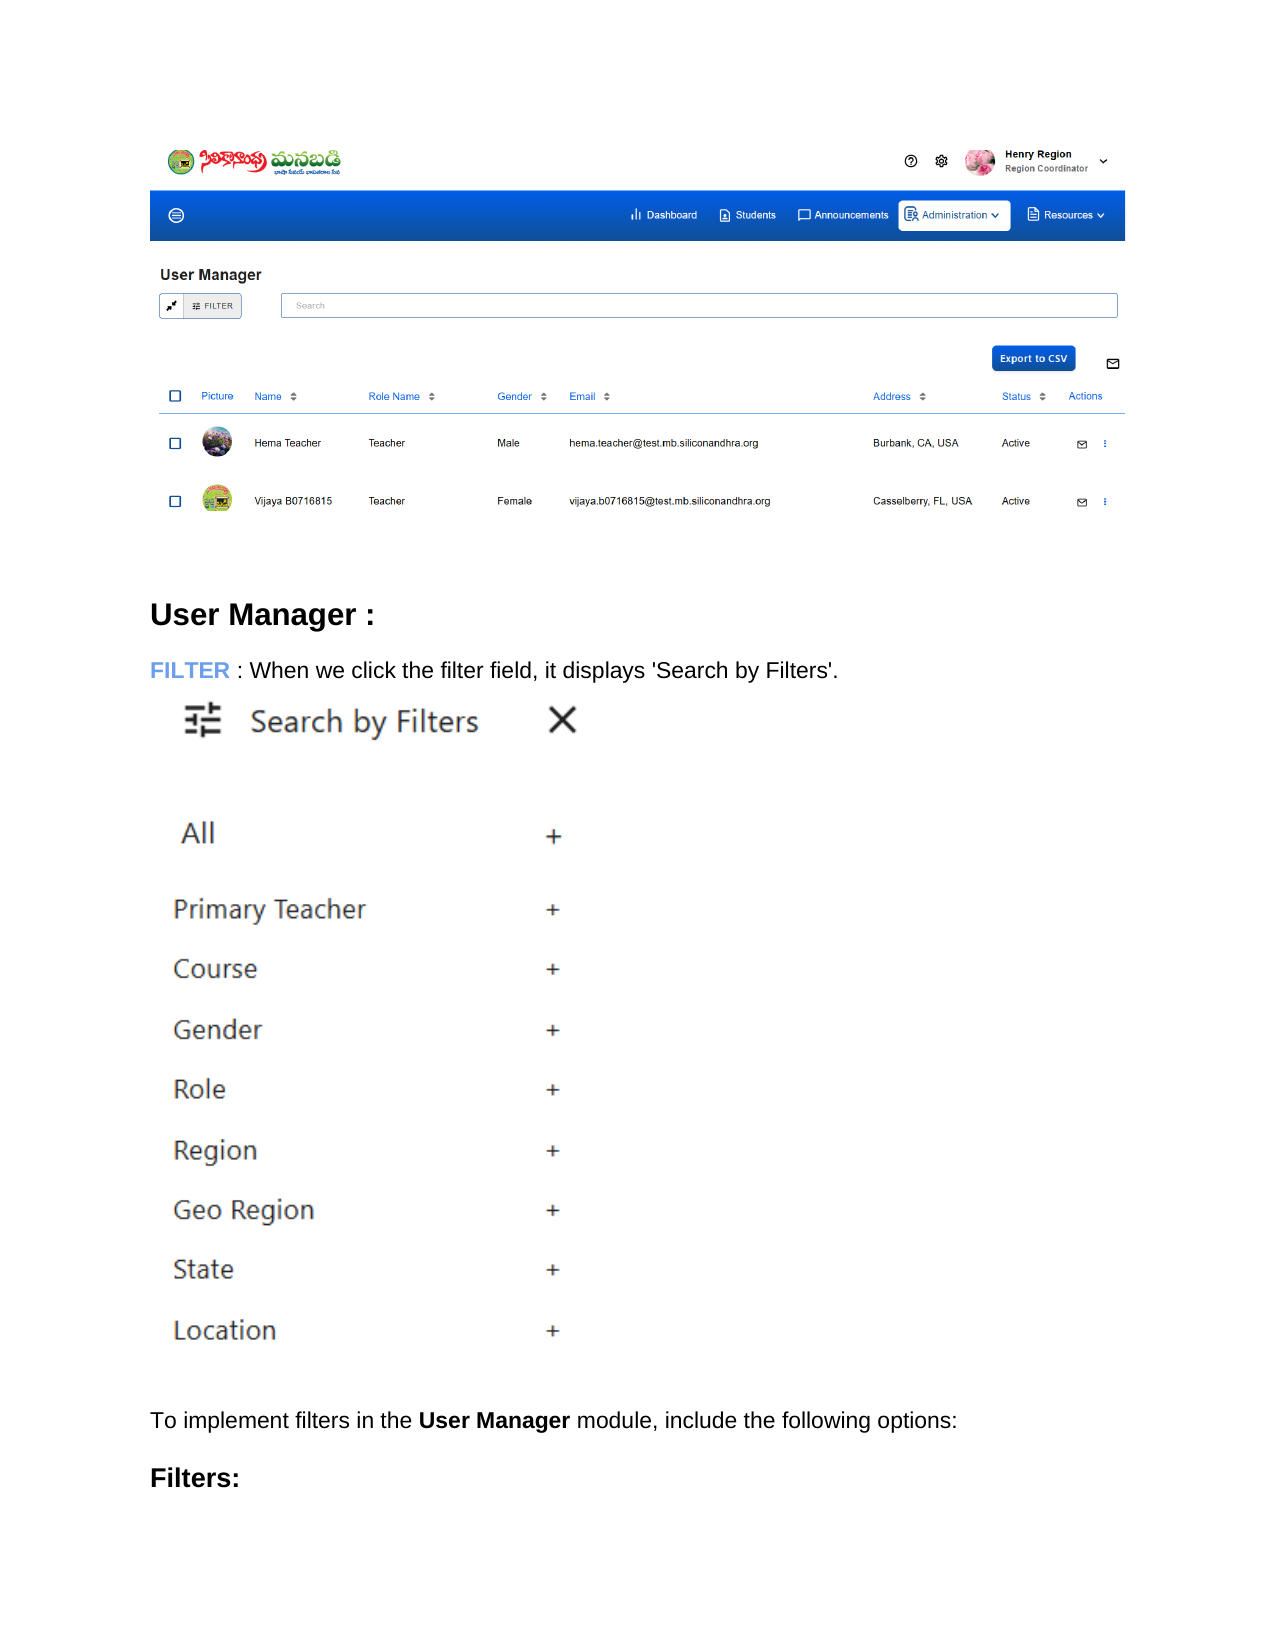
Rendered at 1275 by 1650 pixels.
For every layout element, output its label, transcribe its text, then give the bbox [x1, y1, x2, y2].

subtitle Filters: [150, 1462, 1125, 1494]
text To implement filters in the User Manager module, include the following options: [150, 1407, 1125, 1433]
text FILTER : When we click the filter field, it displays 'Search by Filters'. [230, 657, 1125, 684]
text User Manager : [150, 596, 1125, 632]
picture [150, 687, 591, 1379]
picture [150, 150, 1125, 511]
